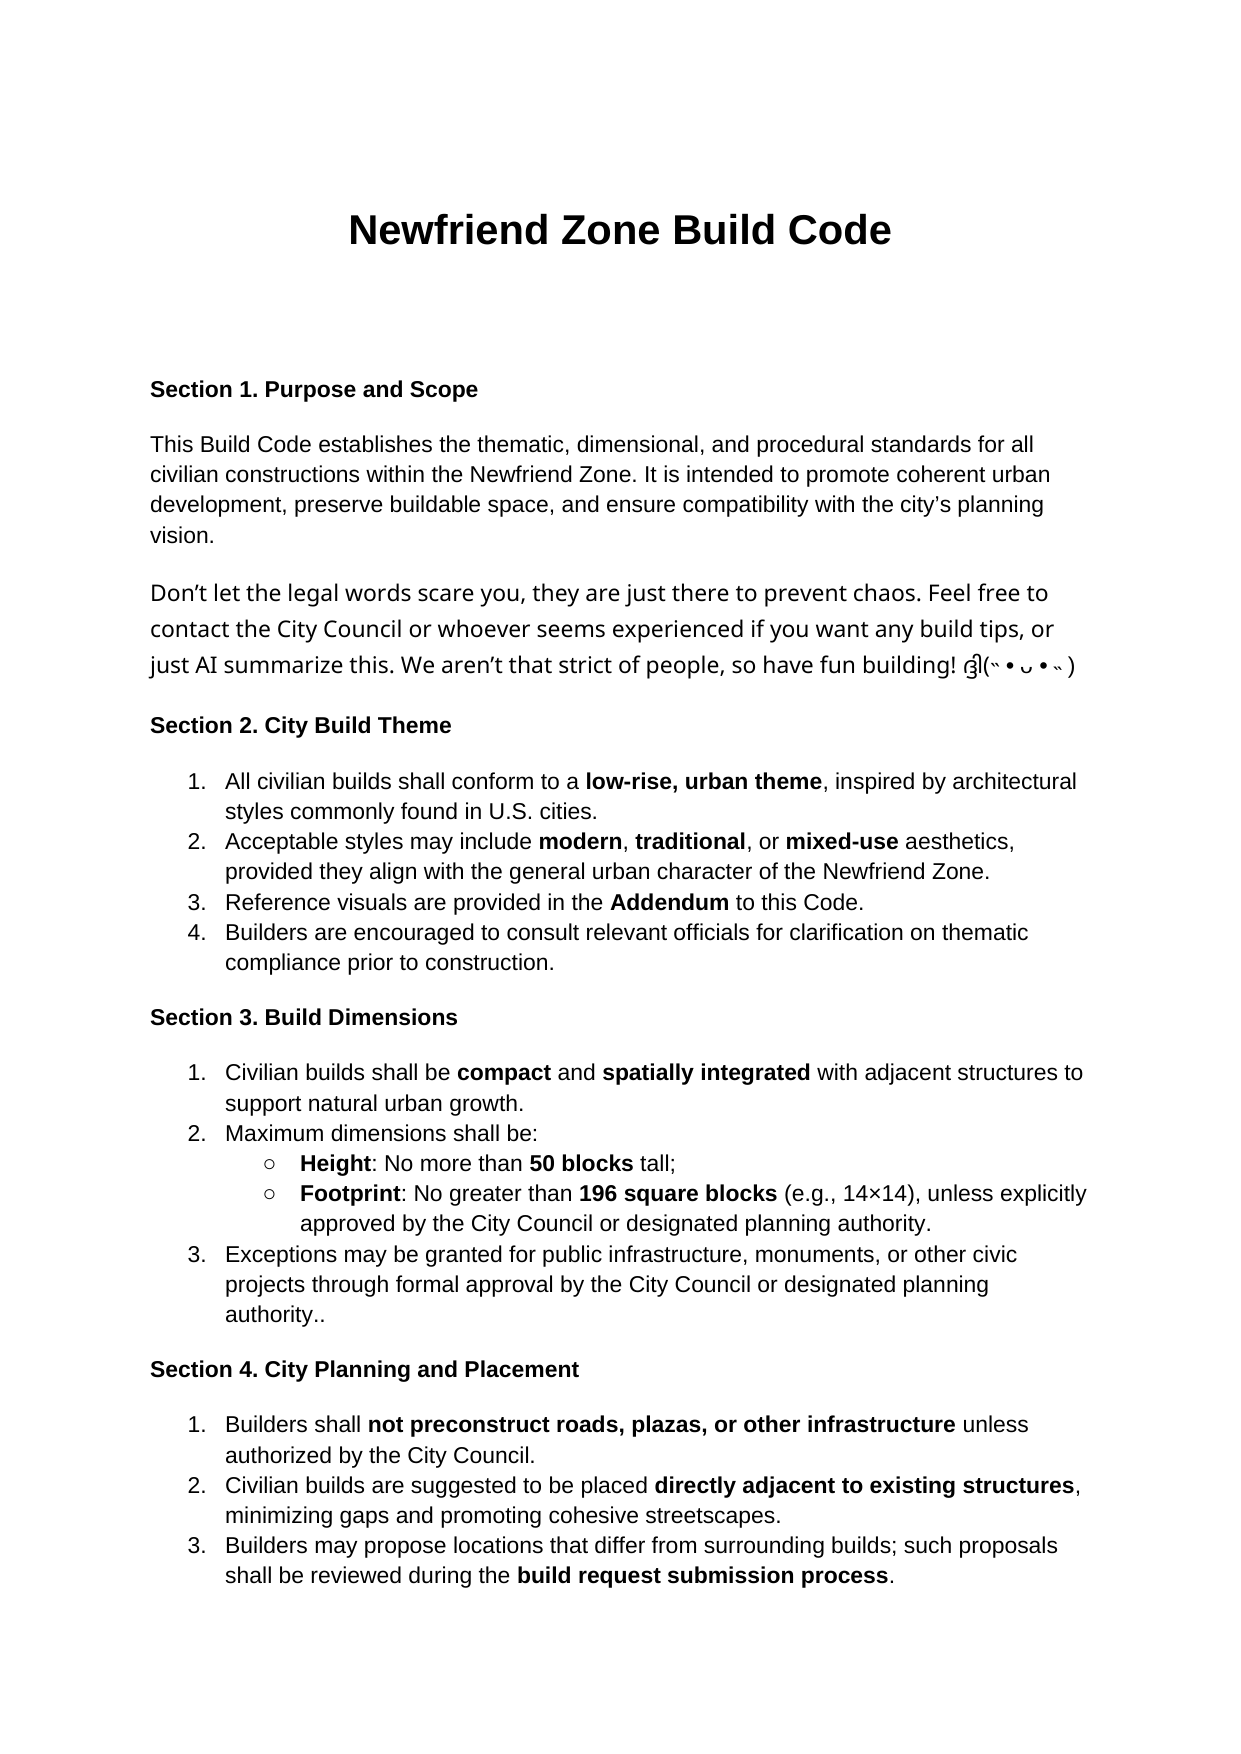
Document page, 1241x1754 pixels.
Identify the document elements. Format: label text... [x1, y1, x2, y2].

text Newfriend Zone Build Code [150, 205, 1090, 253]
list Builders may propose locations that differ from surrounding builds; such proposals shall be reviewed during the build request submission process. [187, 1532, 1090, 1589]
list Height: No more than 50 blocks tall; [262, 1150, 1090, 1176]
list Footprint: No greater than 196 square blocks (e.g., 14×14), unless explicitly approved by the City Council or designated planning authority. [262, 1180, 1090, 1237]
list All civilian builds shall conform to a low-rise, urban theme, inspired by architectural styles commonly found in U.S. cities. [187, 768, 1090, 824]
list Reference visuals are provided in the Addendum to this Code. [187, 888, 1090, 915]
text Section 2. City Build Theme [150, 712, 1090, 739]
list Exceptions may be granted for public infrastructure, monuments, or other civic projects through formal approval by the City Council or designated planning authority.. [187, 1241, 1090, 1327]
list Builders shall not preconstruct roads, plazas, or other infrastructure unless authorized by the City Council. [187, 1411, 1090, 1468]
list Maximum dimensions shall be: [187, 1120, 1090, 1146]
text Section 4. City Planning and Placement [150, 1356, 1090, 1383]
list Acceptable styles may include modern, traditional, or mixed-use aesthetics, provided they align with the general urban character of the Newfriend Zone. [187, 828, 1090, 885]
text Section 1. Purpose and Scope [150, 376, 1090, 402]
text Section 3. Build Dimensions [150, 1004, 1090, 1031]
text • ᴗ • ˵ ) [150, 577, 1090, 682]
list Civilian builds shall be compact and spatially integrated with adjacent structures to support natural urban growth. [187, 1059, 1090, 1116]
text This Build Code establishes the thematic, dimensional, and procedural standards for all civilian constructions within the Newfriend Zone. It is intended to promote coherent urban development, preserve buildable space, and ensure compatibility with the city’s planning vision. [150, 431, 1090, 548]
list Civilian builds are suggested to be placed directly adjacent to existing structures, minimizing gaps and promoting cohesive streetscapes. [187, 1472, 1090, 1528]
list Builders are encouraged to consult relevant officials for clarification on thematic compliance prior to construction. [187, 919, 1090, 975]
